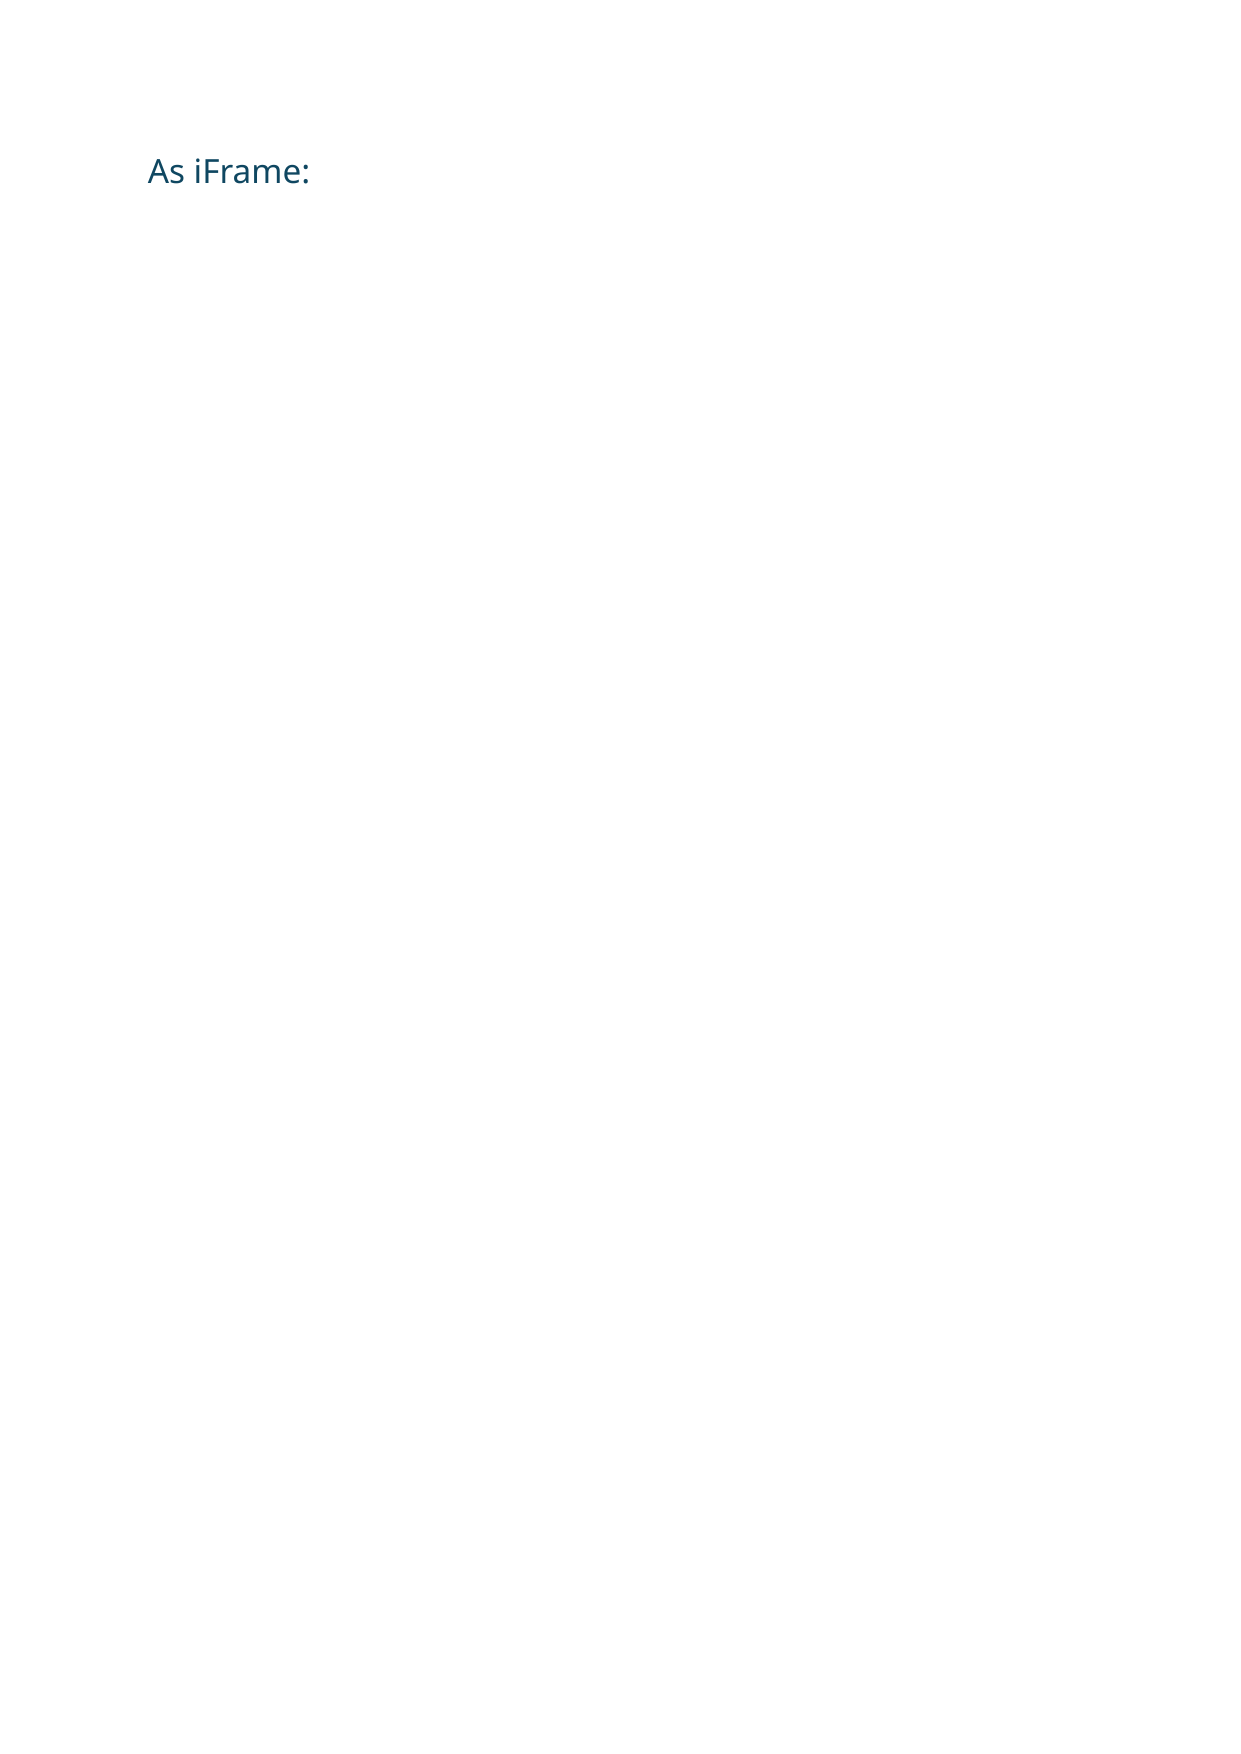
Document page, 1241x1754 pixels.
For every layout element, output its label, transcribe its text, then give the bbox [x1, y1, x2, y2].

subtitle As iFrame: [148, 148, 1093, 193]
